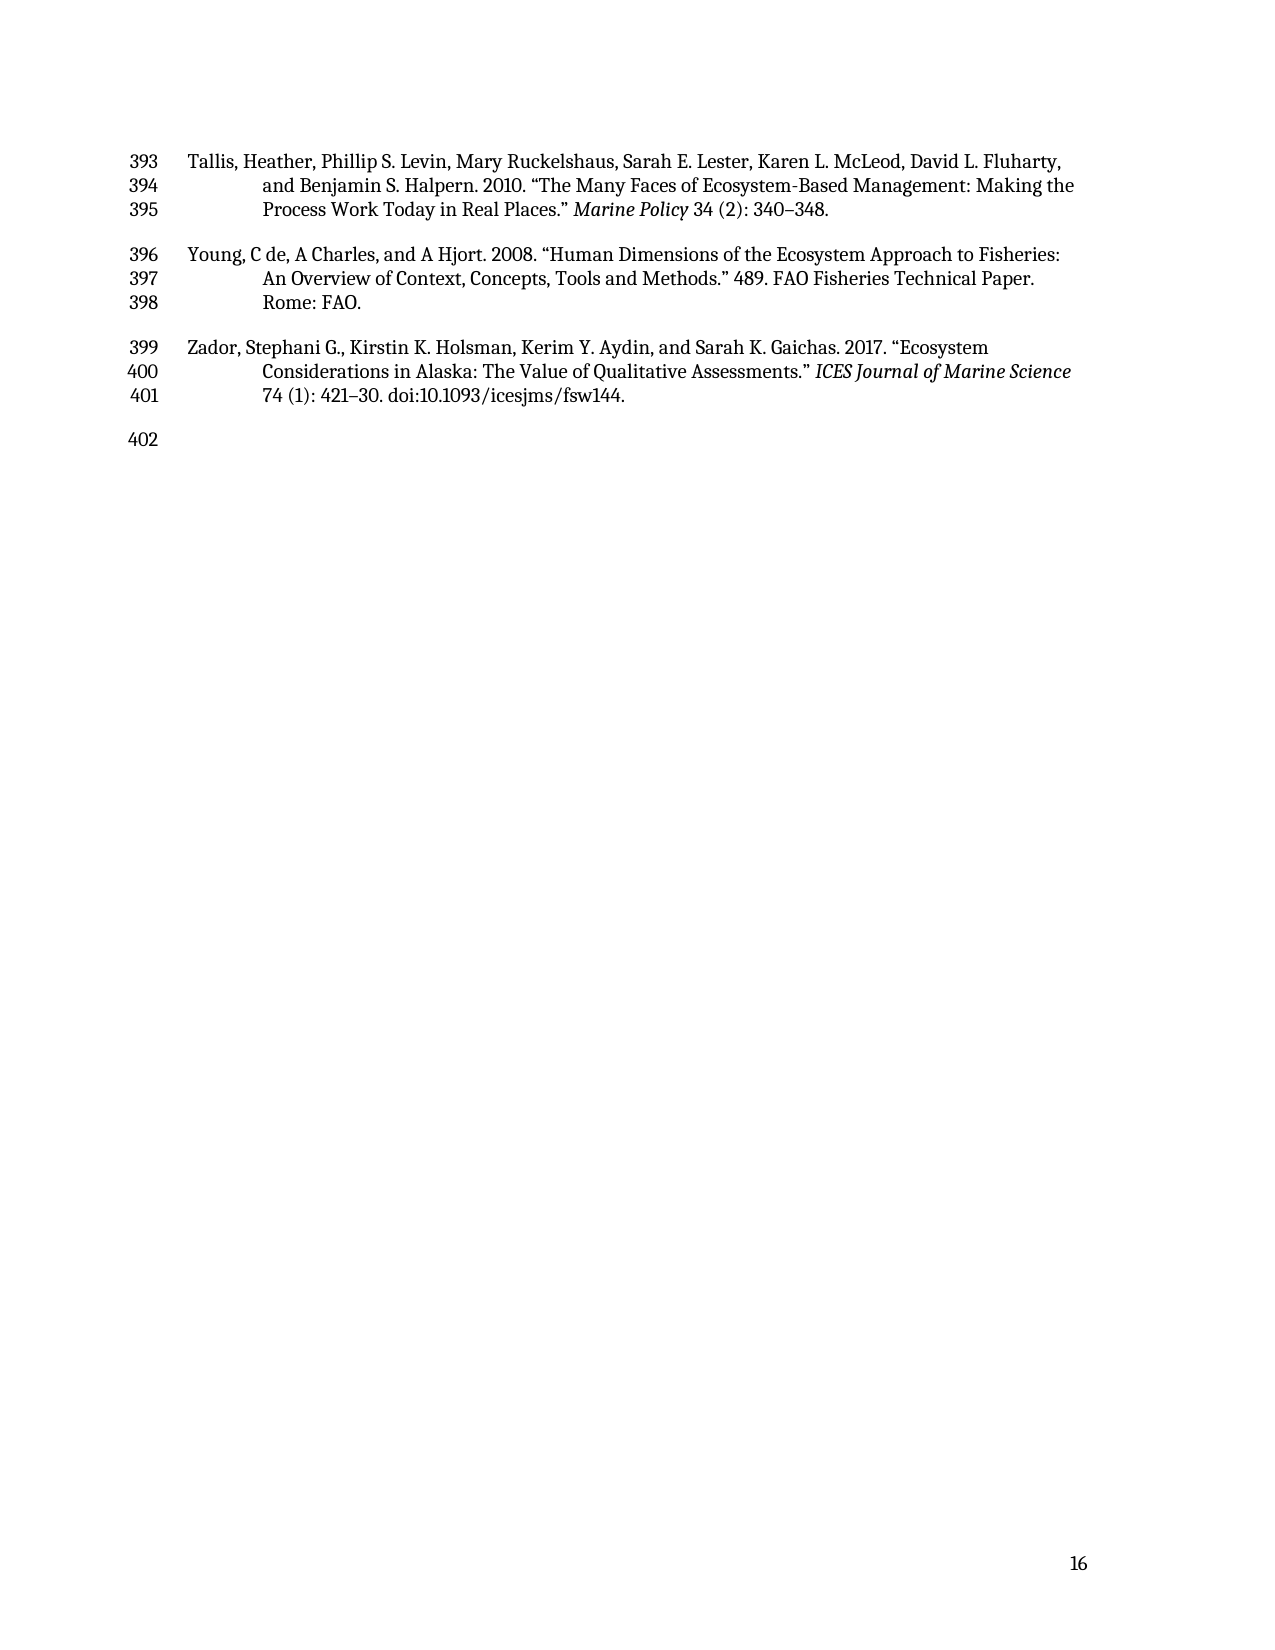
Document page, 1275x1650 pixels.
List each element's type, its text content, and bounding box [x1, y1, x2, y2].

text Tallis, Heather, Phillip S. Levin, Mary Ruckelshaus, Sarah E. Lester, Karen L. McLeod, David L. Fluharty, and Benjamin S. Halpern. 2010. “The Many Faces of Ecosystem-Based Management: Making the Process Work Today in Real Places.” Marine Policy 34 (2): 340–348. [187, 150, 1087, 222]
text Young, C de, A Charles, and A Hjort. 2008. “Human Dimensions of the Ecosystem Approach to Fisheries: An Overview of Context, Concepts, Tools and Methods.” 489. FAO Fisheries Technical Paper. Rome: FAO. [187, 243, 1087, 314]
text Zador, Stephani G., Kirstin K. Holsman, Kerim Y. Aydin, and Sarah K. Gaichas. 2017. “Ecosystem Considerations in Alaska: The Value of Qualitative Assessments.” ICES Journal of Marine Science 74 (1): 421–30. doi:10.1093/icesjms/fsw144. [187, 335, 1087, 407]
